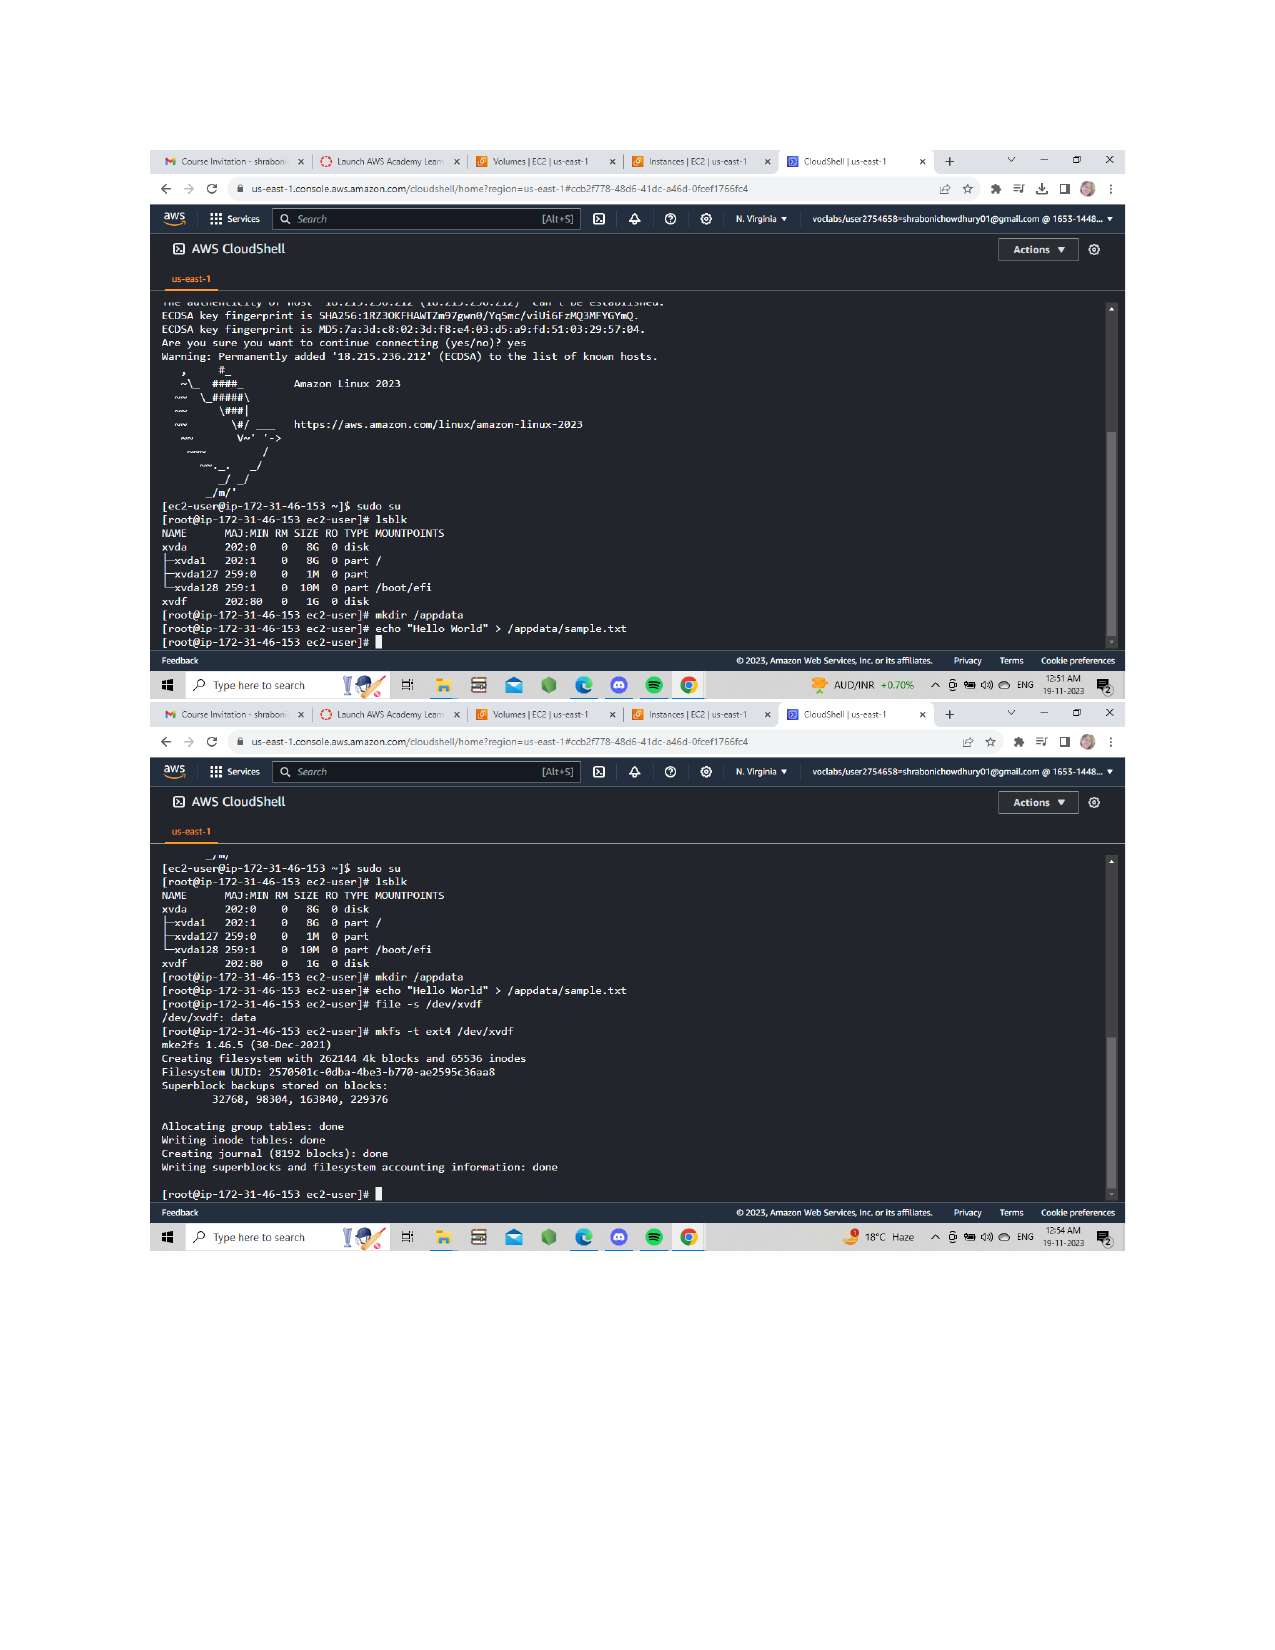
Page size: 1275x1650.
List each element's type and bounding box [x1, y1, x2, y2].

picture [150, 150, 1125, 699]
picture [150, 702, 1125, 1251]
